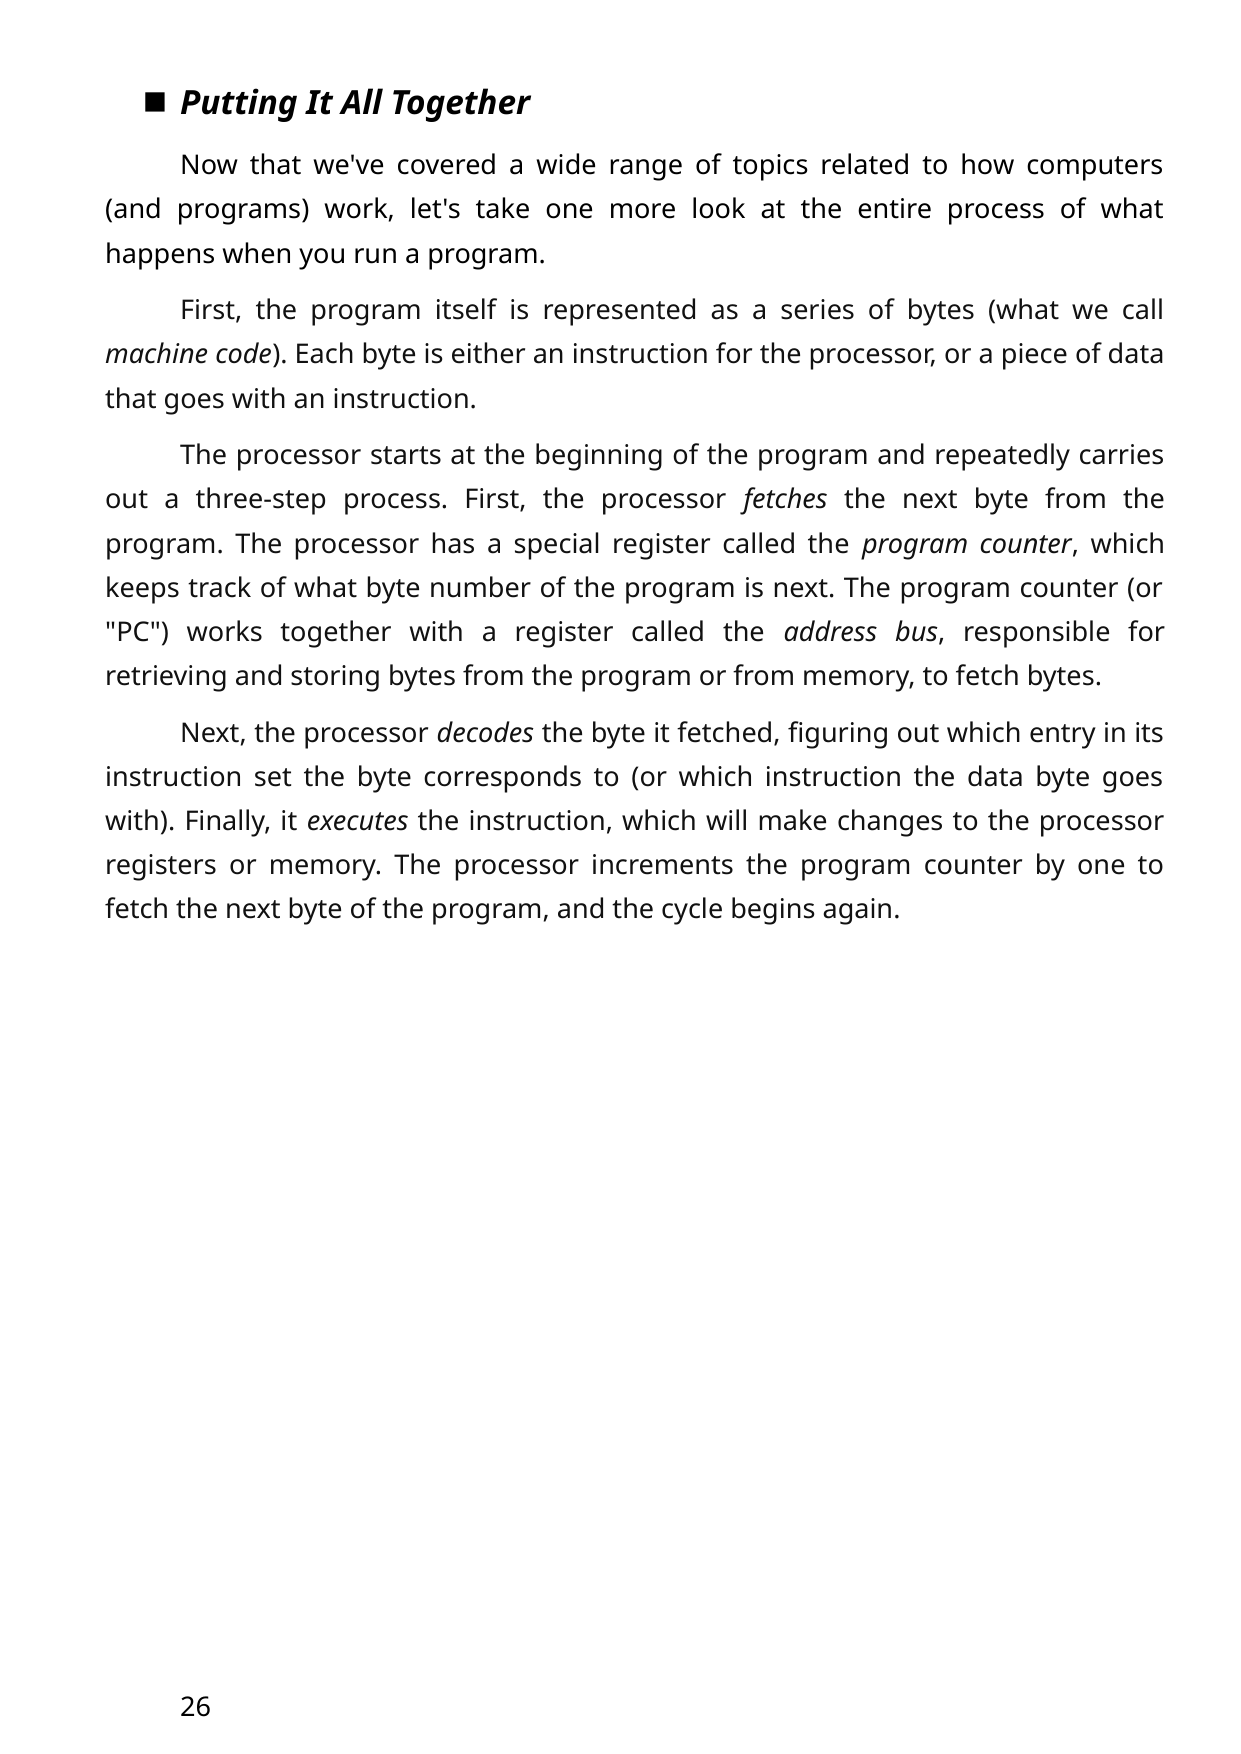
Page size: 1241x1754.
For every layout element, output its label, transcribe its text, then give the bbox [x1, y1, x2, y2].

text The processor starts at the beginning of the program and repeatedly carries out a three-step process. First, the processor fetches the next byte from the program. The processor has a special register called the program counter, which keeps track of what byte number of the program is next. The program counter (or "PC") works together with a register called the address bus, responsible for retrieving and storing bytes from the program or from memory, to fetch bytes. [105, 436, 1165, 693]
subtitle Putting It All Together [142, 79, 1165, 124]
text First, the program itself is represented as a series of bytes (what we call machine code). Each byte is either an instruction for the processor, or a piece of data that goes with an instruction. [105, 291, 1165, 416]
text Now that we've covered a wide range of topics related to how computers (and programs) work, let's take one more look at the entire process of what happens when you run a program. [105, 146, 1165, 271]
text Next, the processor decodes the byte it fetched, figuring out which entry in its instruction set the byte corresponds to (or which instruction the data byte goes with). Finally, it executes the instruction, which will make changes to the processor registers or memory. The processor increments the program counter by one to fetch the next byte of the program, and the cycle begins again. [105, 713, 1165, 927]
